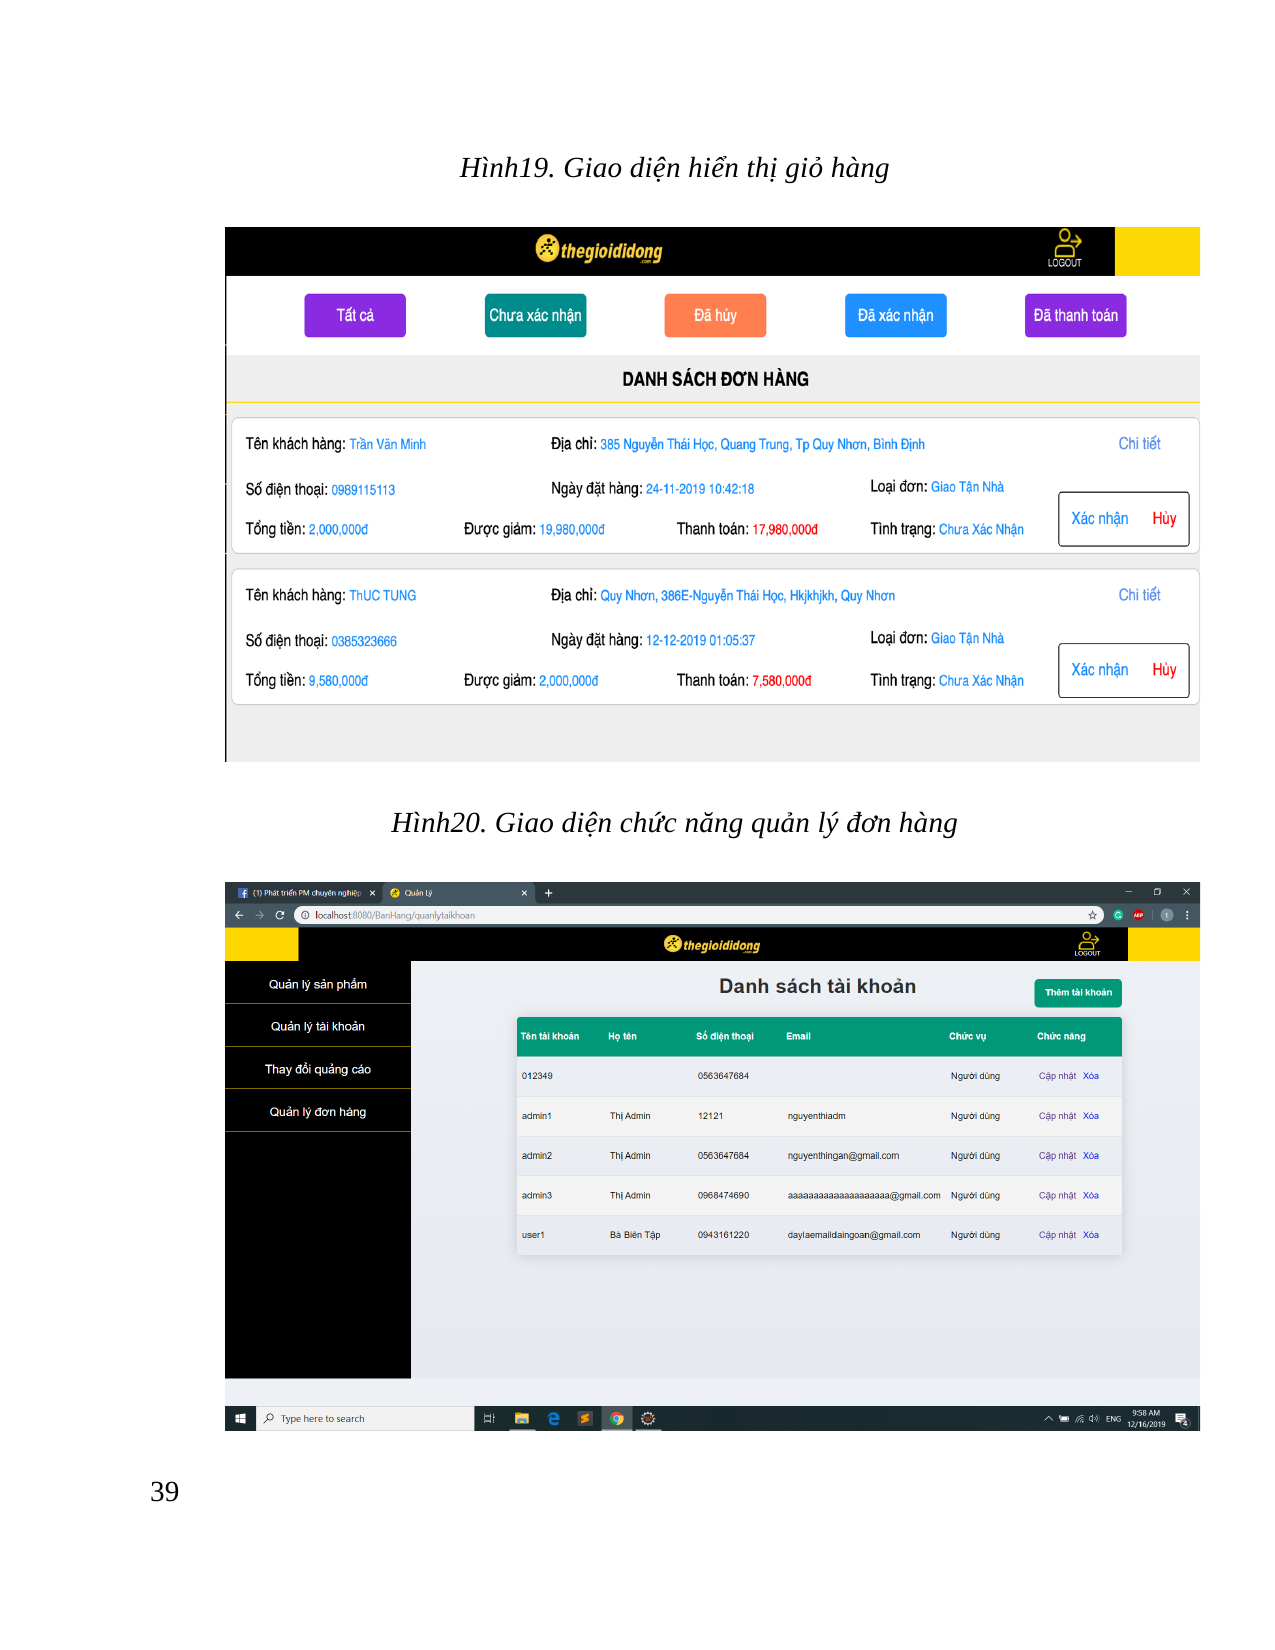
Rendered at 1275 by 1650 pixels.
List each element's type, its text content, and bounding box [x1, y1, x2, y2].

list Hình19. Giao diện hiển thị giỏ hàng [225, 150, 1125, 183]
picture [225, 882, 1200, 1431]
picture [225, 227, 1200, 762]
list Hình20. Giao diện chức năng quản lý đơn hàng [225, 805, 1125, 839]
